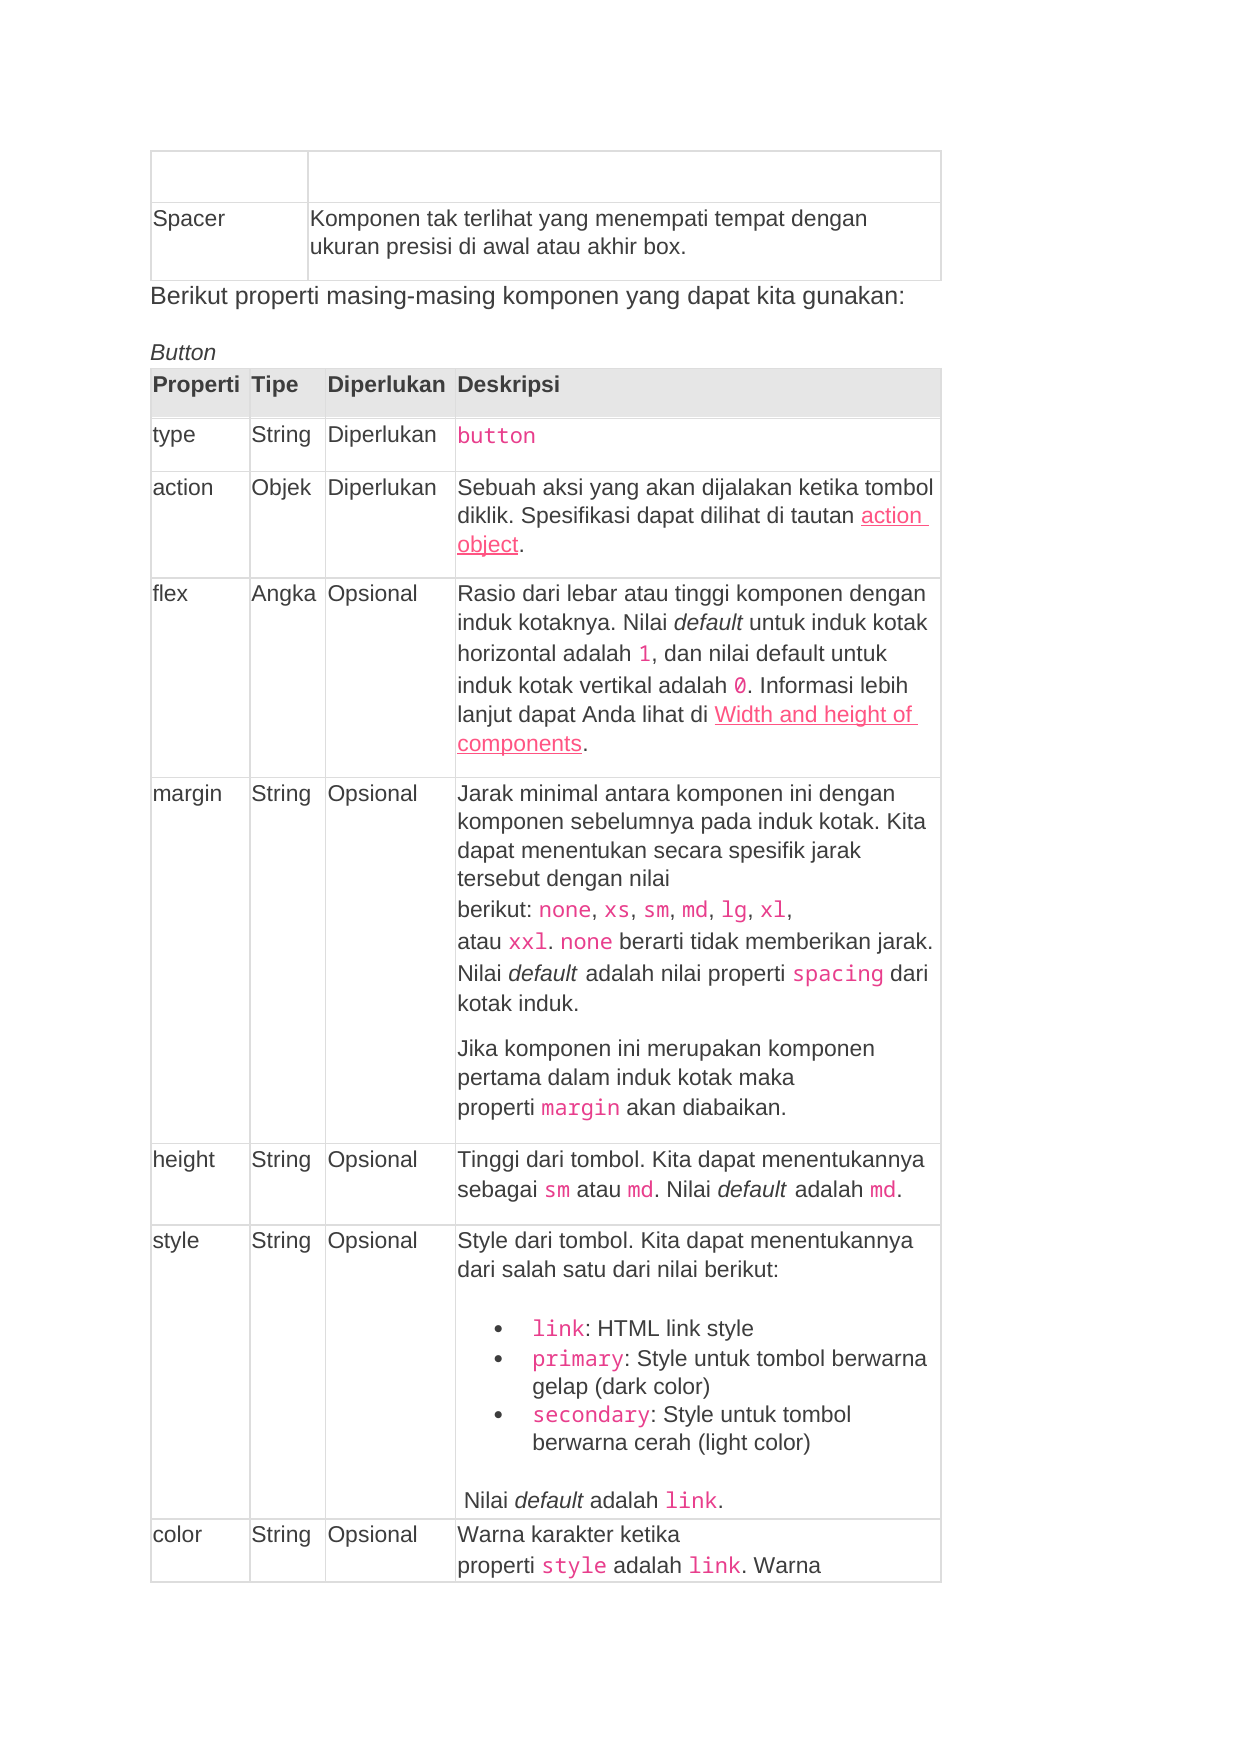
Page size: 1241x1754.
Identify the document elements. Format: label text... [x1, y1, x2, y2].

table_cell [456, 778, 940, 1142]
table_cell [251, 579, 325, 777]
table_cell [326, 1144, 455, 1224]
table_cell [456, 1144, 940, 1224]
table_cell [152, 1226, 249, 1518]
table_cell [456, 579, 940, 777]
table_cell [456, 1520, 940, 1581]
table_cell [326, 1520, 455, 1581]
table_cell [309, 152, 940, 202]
subtitle Button [150, 339, 1090, 366]
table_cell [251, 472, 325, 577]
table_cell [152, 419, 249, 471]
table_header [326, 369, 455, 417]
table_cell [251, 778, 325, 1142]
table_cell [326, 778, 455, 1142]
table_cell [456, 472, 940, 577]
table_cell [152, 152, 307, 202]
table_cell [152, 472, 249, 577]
text Berikut properti masing-masing komponen yang dapat kita gunakan: [150, 281, 1090, 310]
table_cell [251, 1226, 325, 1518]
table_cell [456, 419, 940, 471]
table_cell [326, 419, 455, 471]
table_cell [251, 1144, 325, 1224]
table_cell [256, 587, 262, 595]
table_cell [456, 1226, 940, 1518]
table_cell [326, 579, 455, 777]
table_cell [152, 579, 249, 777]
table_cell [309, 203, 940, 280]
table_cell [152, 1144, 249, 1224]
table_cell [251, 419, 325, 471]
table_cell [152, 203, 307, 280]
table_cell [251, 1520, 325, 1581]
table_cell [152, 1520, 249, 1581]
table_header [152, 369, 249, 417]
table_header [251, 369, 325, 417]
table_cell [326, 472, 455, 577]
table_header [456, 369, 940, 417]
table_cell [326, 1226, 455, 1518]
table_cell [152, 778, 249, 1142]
